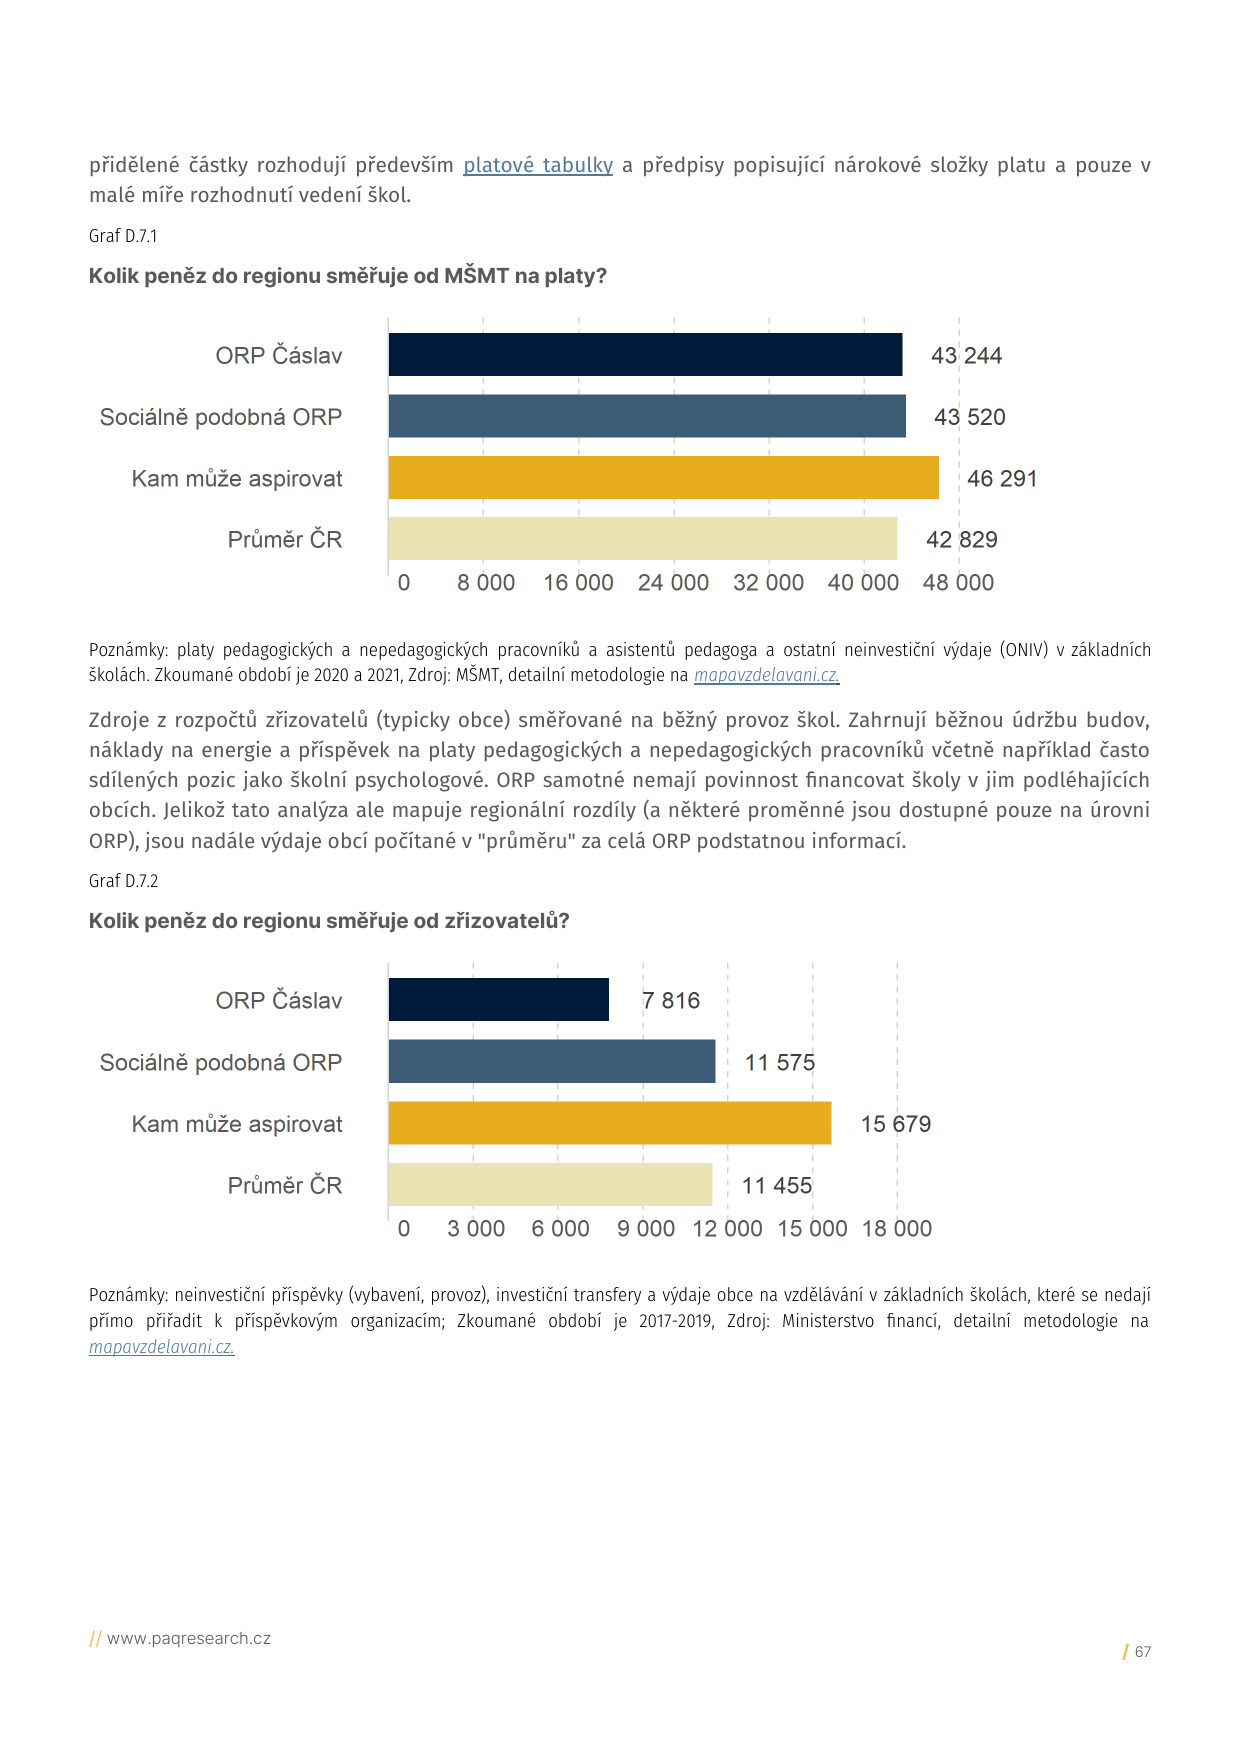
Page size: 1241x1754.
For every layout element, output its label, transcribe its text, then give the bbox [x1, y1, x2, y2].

text Graf D.7.2 [89, 870, 1152, 893]
text Poznámky: platy pedagogických a nepedagogických pracovníků a asistentů pedagoga a ostatní neinvestiční výdaje (ONIV) v základních školách. Zkoumané období je 2020 a 2021, Zdroj: MŠMT, detailní metodologie na mapavzdelavani.cz. [89, 638, 1152, 687]
text Zdroje z rozpočtů zřizovatelů (typicky obce) směřované na běžný provoz škol. Zahrnují běžnou údržbu budov, náklady na energie a příspěvek na platy pedagogických a nepedagogických pracovníků včetně například často sdílených pozic jako školní psychologové. ORP samotné nemají povinnost financovat školy v jim podléhajících obcích. Jelikož tato analýza ale mapuje regionální rozdíly (a některé proměnné jsou dostupné pouze na úrovni ORP), jsou nadále výdaje obcí počítané v "průměru" za celá ORP podstatnou informací. [89, 703, 1152, 854]
text Poznámky: neinvestiční příspěvky (vybavení, provoz), investiční transfery a výdaje obce na vzdělávání v základních školách, které se nedají přímo přiřadit k příspěvkovým organizacím; Zkoumané období je 2017-2019, Zdroj: Ministerstvo financí, detailní metodologie na mapavzdelavani.cz. [89, 1284, 1152, 1358]
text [89, 148, 1152, 208]
picture [88, 290, 1139, 622]
text Kolik peněz do regionu směřuje od zřizovatelů? [89, 909, 1152, 934]
picture [88, 935, 1139, 1268]
text Graf D.7.1 [89, 225, 1152, 247]
text Kolik peněz do regionu směřuje od MŠMT na platy? [89, 263, 1152, 288]
